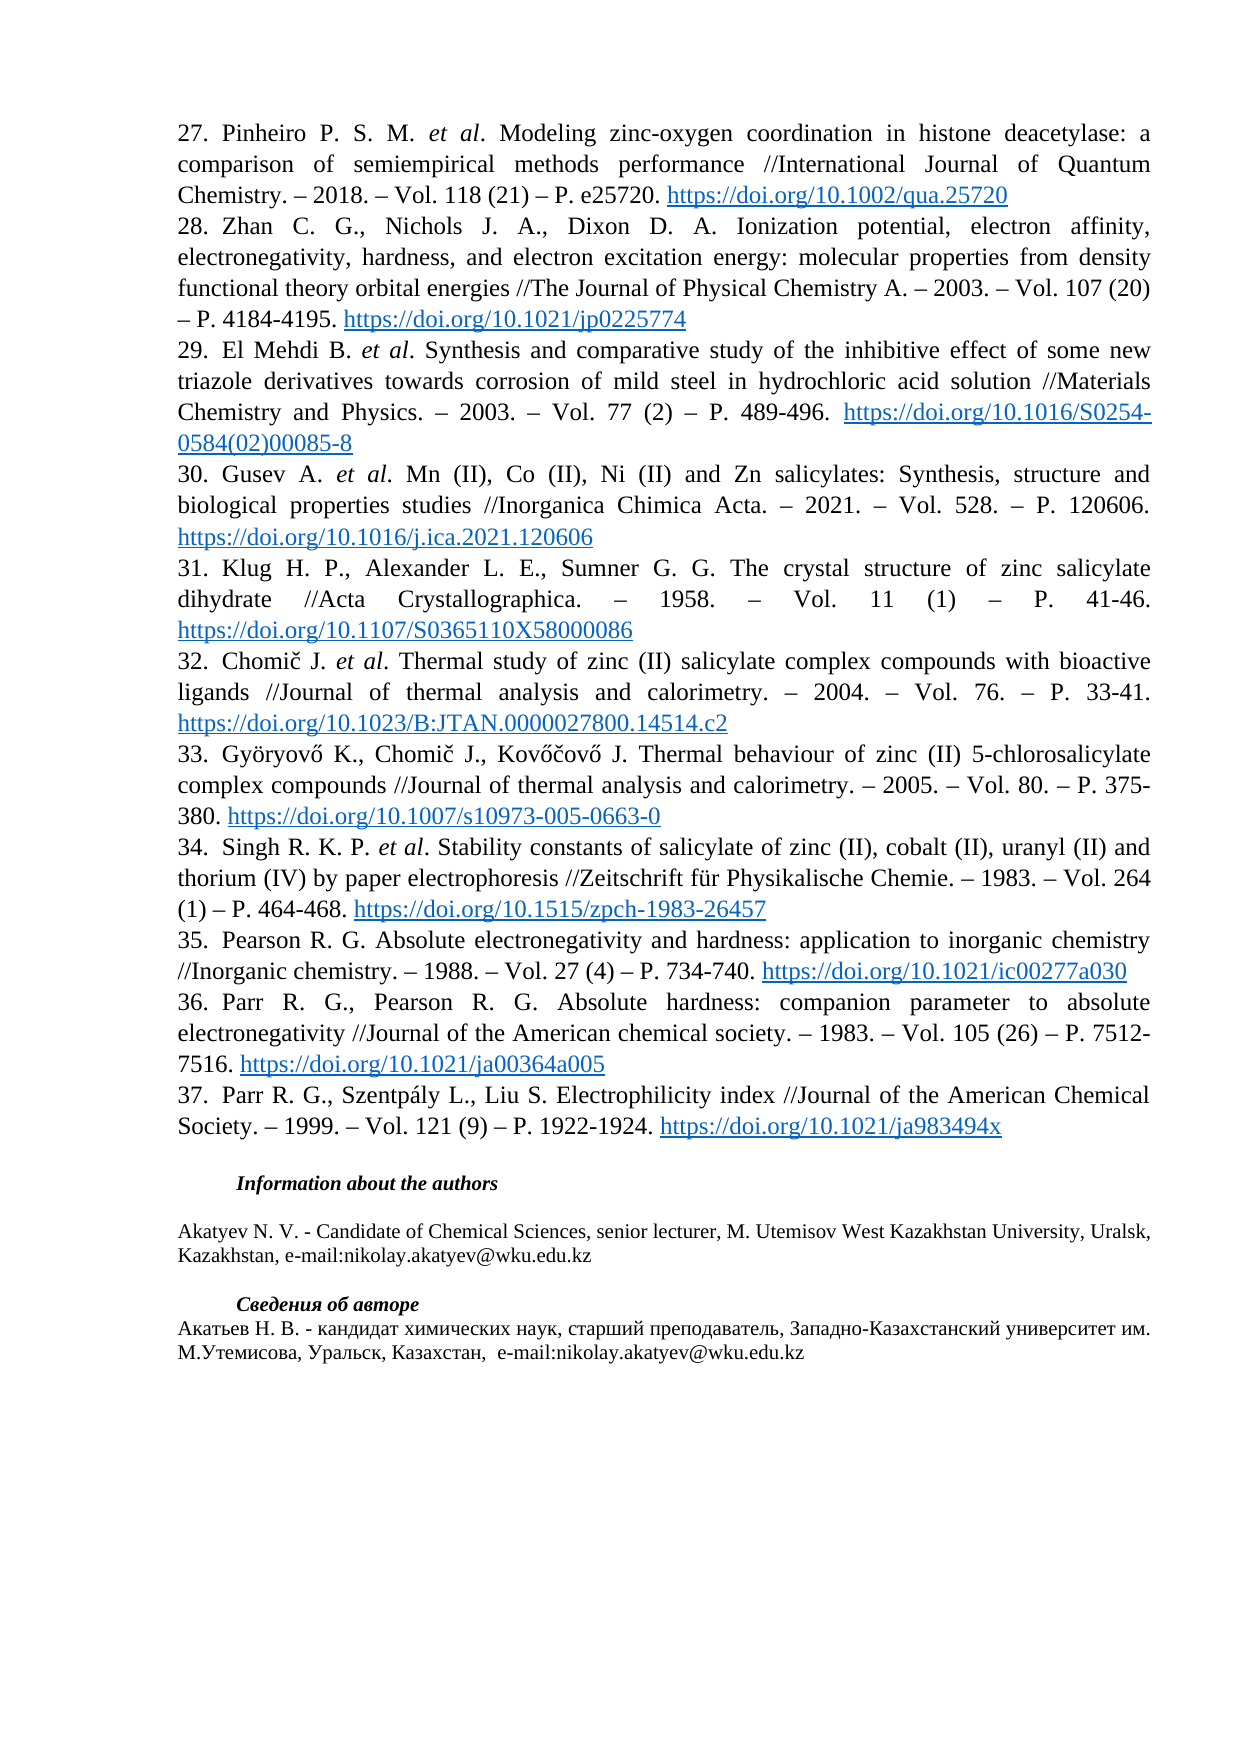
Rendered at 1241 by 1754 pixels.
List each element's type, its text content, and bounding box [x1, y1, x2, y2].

list Chomič J. et al. Thermal study of zinc (II) salicylate complex compounds with bioactive ligands //Journal of thermal analysis and calorimetry. – 2004. – Vol. 76. – P. 33-41. https://doi.org/10.1023/B:JTAN.0000027800.14514.c2 [177, 646, 1152, 737]
text Information about the authors [177, 1171, 1152, 1195]
list Singh R. K. P. et al. Stability constants of salicylate of zinc (II), cobalt (II), uranyl (II) and thorium (IV) by paper electrophoresis //Zeitschrift für Physikalische Chemie. – 1983. – Vol. 264 (1) – P. 464-468. https://doi.org/10.1515/zpch-1983-26457 [177, 832, 1152, 923]
list Pearson R. G. Absolute electronegativity and hardness: application to inorganic chemistry //Inorganic chemistry. – 1988. – Vol. 27 (4) – P. 734-740. https://doi.org/10.1021/ic00277a030 [177, 925, 1152, 985]
text Сведения об авторе [177, 1292, 1152, 1316]
list Györyovő K., Chomič J., Kovőčovő J. Thermal behaviour of zinc (II) 5-chlorosalicylate complex compounds //Journal of thermal analysis and calorimetry. – 2005. – Vol. 80. – P. 375-380. https://doi.org/10.1007/s10973-005-0663-0 [177, 739, 1152, 830]
list Klug H. P., Alexander L. E., Sumner G. G. The crystal structure of zinc salicylate dihydrate //Acta Crystallographica. – 1958. – Vol. 11 (1) – P. 41-46. https://doi.org/10.1107/S0365110X58000086 [177, 553, 1152, 643]
list Zhan C. G., Nichols J. A., Dixon D. A. Ionization potential, electron affinity, electronegativity, hardness, and electron excitation energy: molecular properties from density functional theory orbital energies //The Journal of Physical Chemistry A. – 2003. – Vol. 107 (20) – P. 4184-4195. https://doi.org/10.1021/jp0225774 [177, 211, 1152, 333]
text Акатьев Н. В. - кандидат химических наук, старший преподаватель, Западно-Казахстанский университет им. М.Утемисова, Уральск, Казахстан, e-mail:nikolay.akatyev@wku.edu.kz [177, 1316, 1152, 1364]
text Akatyev N. V. - Candidate of Chemical Sciences, senior lecturer, M. Utemisov West Kazakhstan University, Uralsk, Kazakhstan, e-mail:nikolay.akatyev@wku.edu.kz [177, 1219, 1152, 1267]
list Gusev A. et al. Mn (II), Co (II), Ni (II) and Zn salicylates: Synthesis, structure and biological properties studies //Inorganica Chimica Acta. – 2021. – Vol. 528. – P. 120606. https://doi.org/10.1016/j.ica.2021.120606 [177, 459, 1152, 550]
list Pinheiro P. S. M. et al. Modeling zinc‐oxygen coordination in histone deacetylase: a comparison of semiempirical methods performance //International Journal of Quantum Chemistry. – 2018. – Vol. 118 (21) – P. e25720. https://doi.org/10.1002/qua.25720 [177, 118, 1152, 209]
list El Mehdi B. et al. Synthesis and comparative study of the inhibitive effect of some new triazole derivatives towards corrosion of mild steel in hydrochloric acid solution //Materials Chemistry and Physics. – 2003. – Vol. 77 (2) – P. 489-496. https://doi.org/10.1016/S0254-0584(02)00085-8 [177, 335, 1152, 457]
list Parr R. G., Pearson R. G. Absolute hardness: companion parameter to absolute electronegativity //Journal of the American chemical society. – 1983. – Vol. 105 (26) – P. 7512-7516. https://doi.org/10.1021/ja00364a005 [177, 987, 1152, 1078]
list Parr R. G., Szentpály L., Liu S. Electrophilicity index //Journal of the American Chemical Society. – 1999. – Vol. 121 (9) – P. 1922-1924. https://doi.org/10.1021/ja983494x [177, 1080, 1152, 1140]
